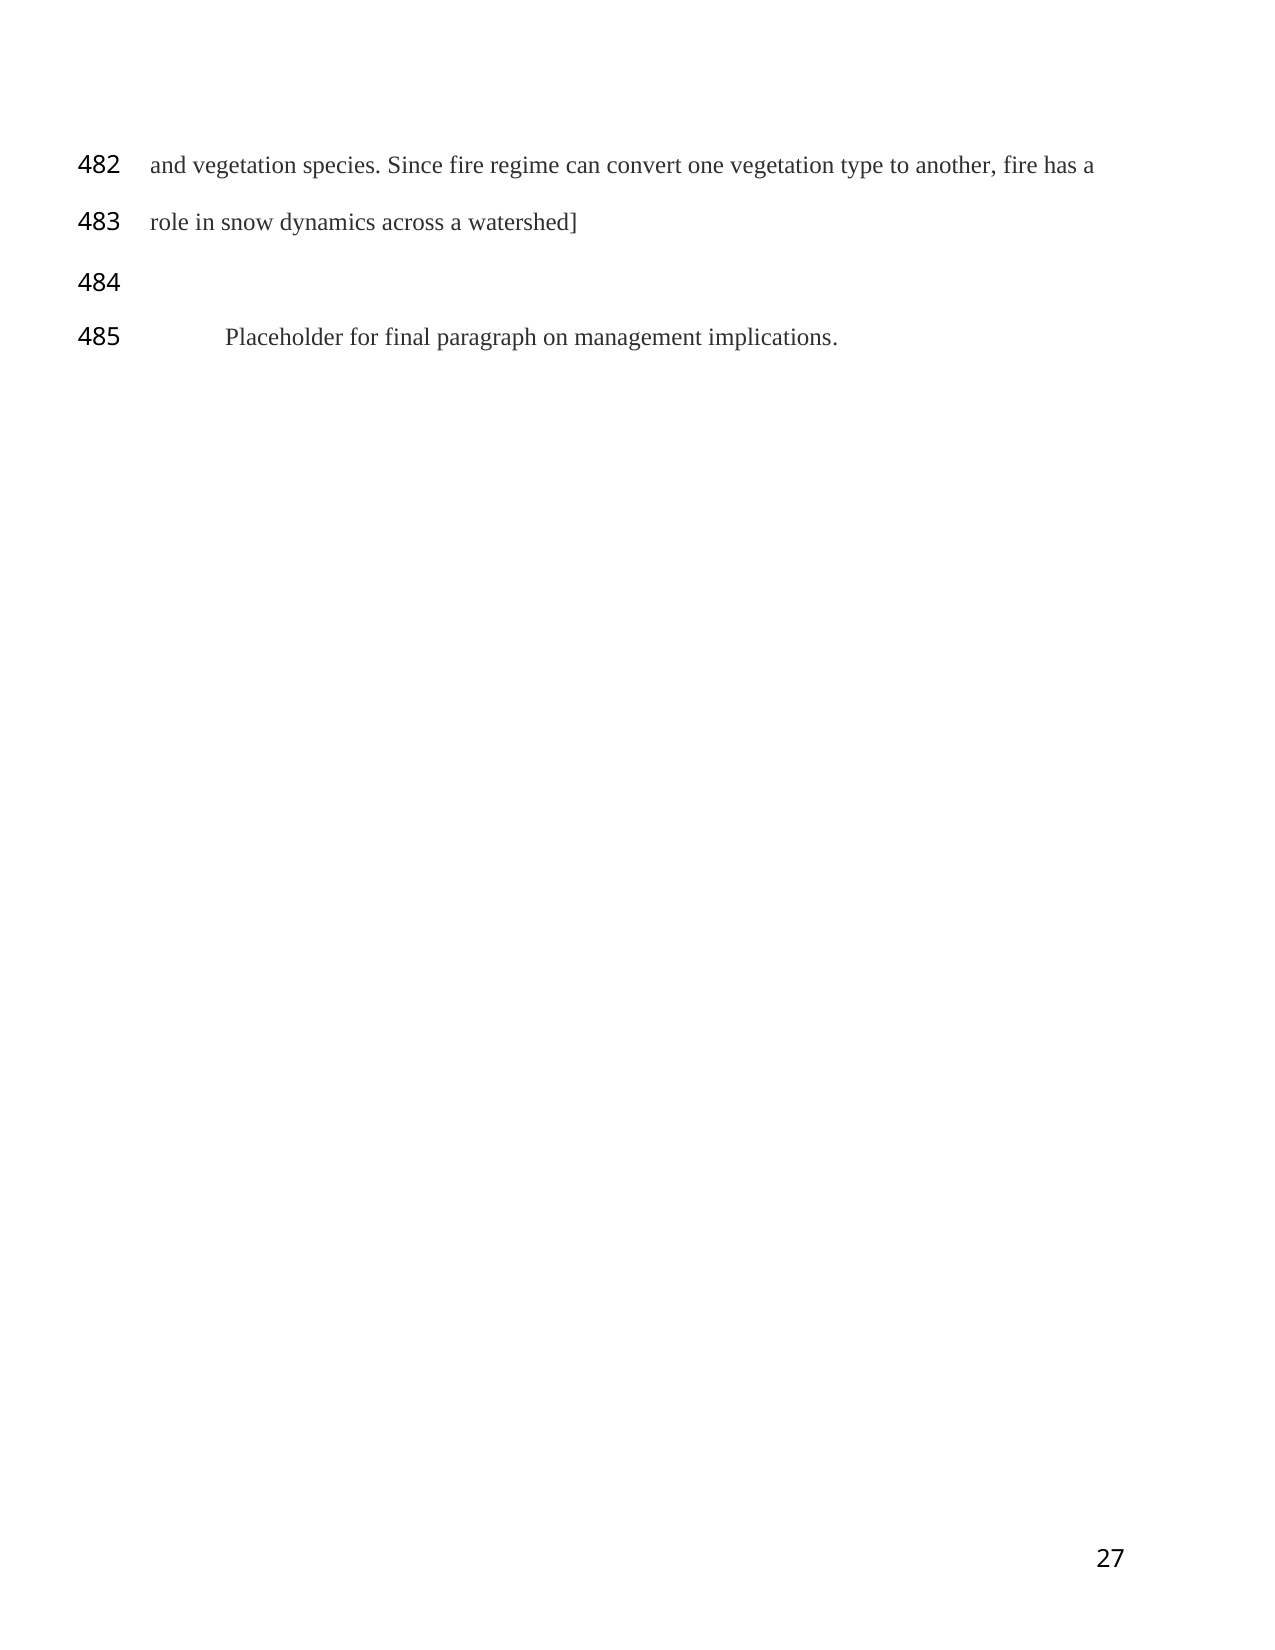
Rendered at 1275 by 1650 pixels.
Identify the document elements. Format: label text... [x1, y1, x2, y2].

text Placeholder for final paragraph on management implications. [150, 322, 1125, 351]
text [150, 150, 1125, 236]
